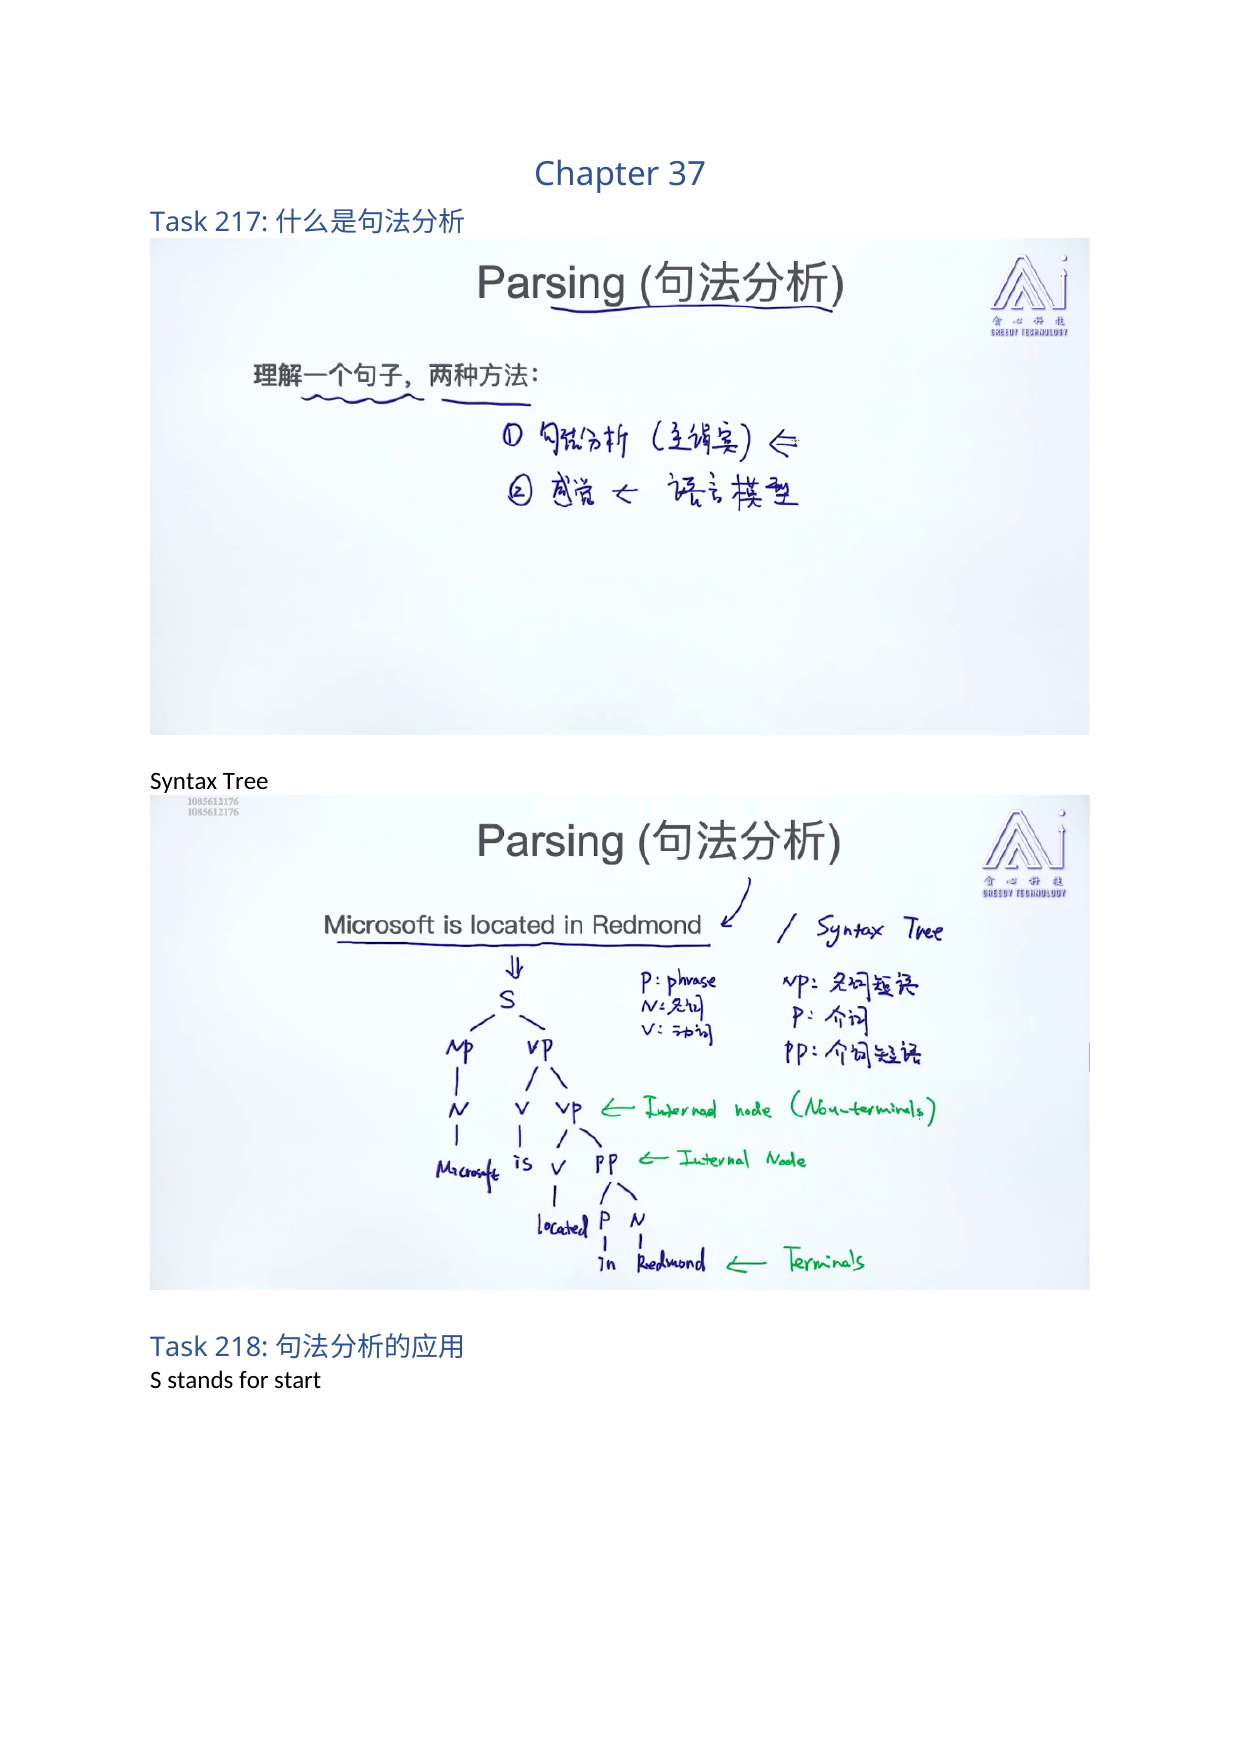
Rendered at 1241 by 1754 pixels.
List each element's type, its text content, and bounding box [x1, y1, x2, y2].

text S stands for start [150, 1364, 1090, 1394]
picture [150, 238, 1090, 735]
subtitle Task 217: 什么是句法分析 [150, 199, 1090, 238]
subtitle Chapter 37 [150, 150, 1090, 195]
subtitle Task 218: 句法分析的应用 [150, 1325, 1090, 1364]
picture [150, 795, 1090, 1290]
text Syntax Tree [150, 765, 1090, 795]
